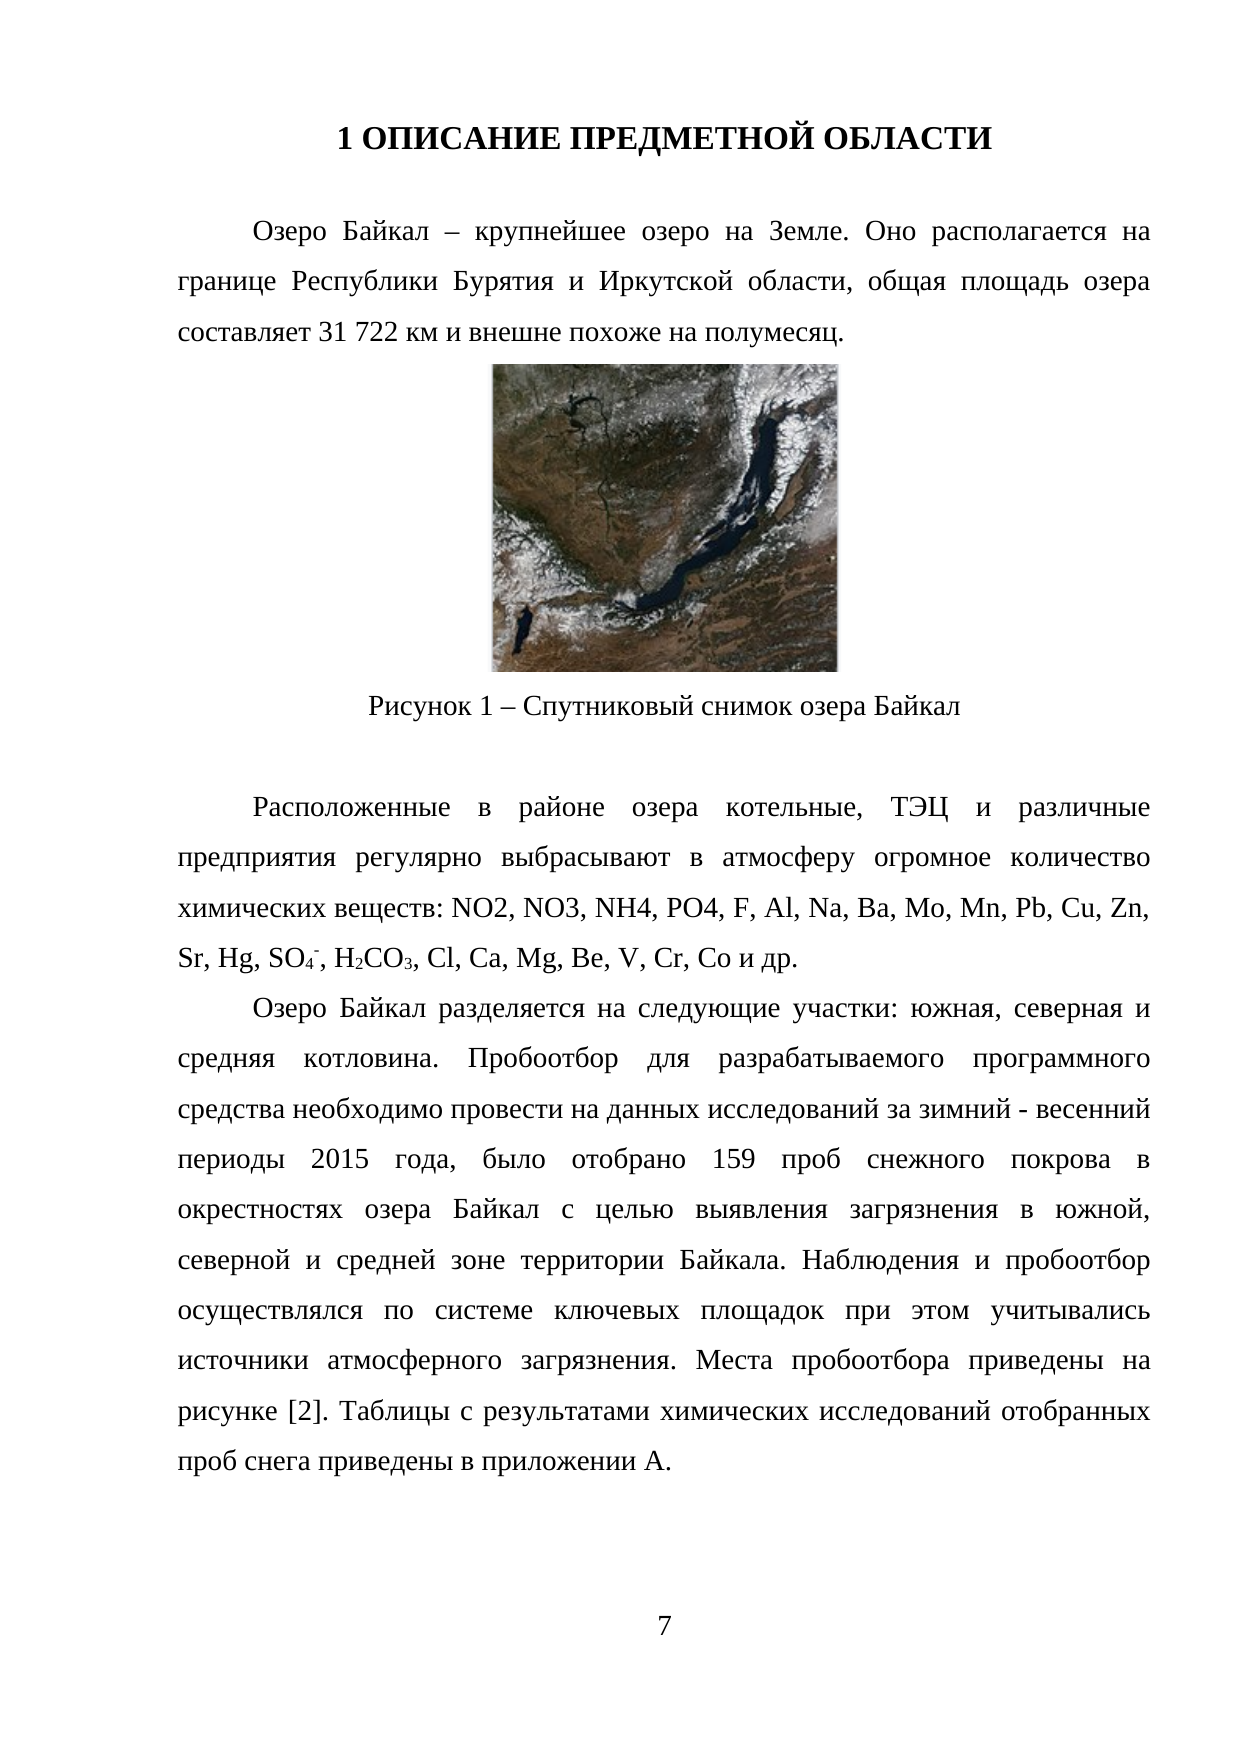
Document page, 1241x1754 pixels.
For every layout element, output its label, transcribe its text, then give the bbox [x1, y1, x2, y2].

text Озеро Байкал разделяется на следующие участки: южная, северная и средняя котловина. Пробоотбор для разрабатываемого программного средства необходимо провести на данных исследований за зимний - весенний периоды 2015 года, было отобрано 159 проб снежного покрова в окрестностях озера Байкал с целью выявления загрязнения в южной, северной и средней зоне территории Байкала. Наблюдения и пробоотбор осуществлялся по системе ключевых площадок при этом учитывались источники атмосферного загрязнения. Места пробоотбора приведены на рисунке [2]. Таблицы с результатами химических исследований отобранных проб снега приведены в приложении А. [177, 990, 1152, 1477]
text Озеро Байкал – крупнейшее озеро на Земле. Оно располагается на границе Республики Бурятия и Иркутской области, общая площадь озера составляет 31 722 км и внешне похоже на полумесяц. [177, 213, 1152, 347]
subtitle 1 ОПИСАНИЕ ПРЕДМЕТНОЙ ОБЛАСТИ [177, 118, 1152, 156]
picture [487, 364, 842, 672]
text Рисунок 1 – Спутниковый снимок озера Байкал [177, 688, 1152, 722]
text Расположенные в районе озера котельные, ТЭЦ и различные предприятия регулярно выбрасывают в атмосферу огромное количество химических веществ: NО2, NO3, NH4, PO4, F, Al, Na, Ba, Mo, Mn, Pb, Cu, Zn, Sr, Hg, SО4-, H2CO3, Cl, Ca, Mg, Be, V, Cr, Co и др. [177, 789, 1152, 973]
